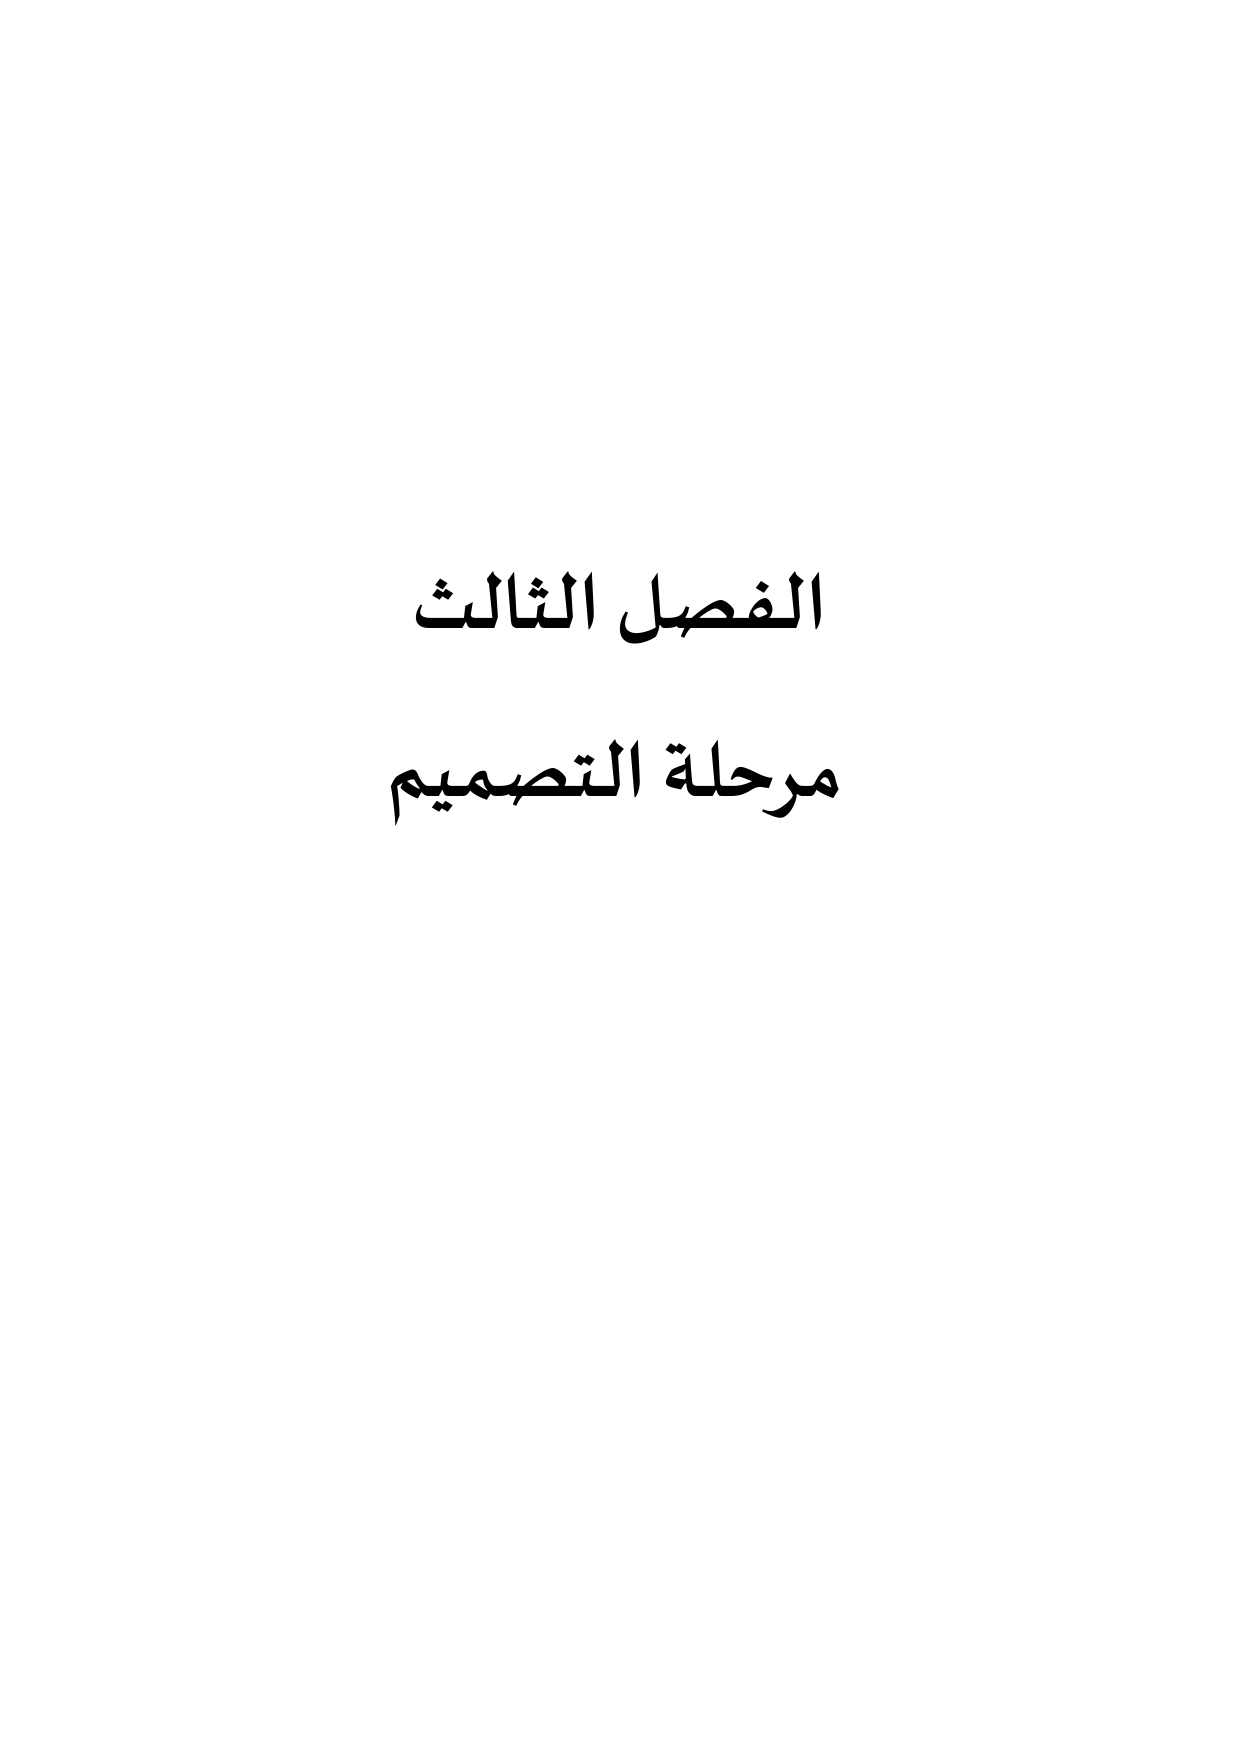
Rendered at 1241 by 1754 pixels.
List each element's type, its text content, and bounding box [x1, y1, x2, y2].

text الفصل الثالث [187, 540, 1053, 680]
text مرحلة التصميم [187, 707, 1053, 847]
